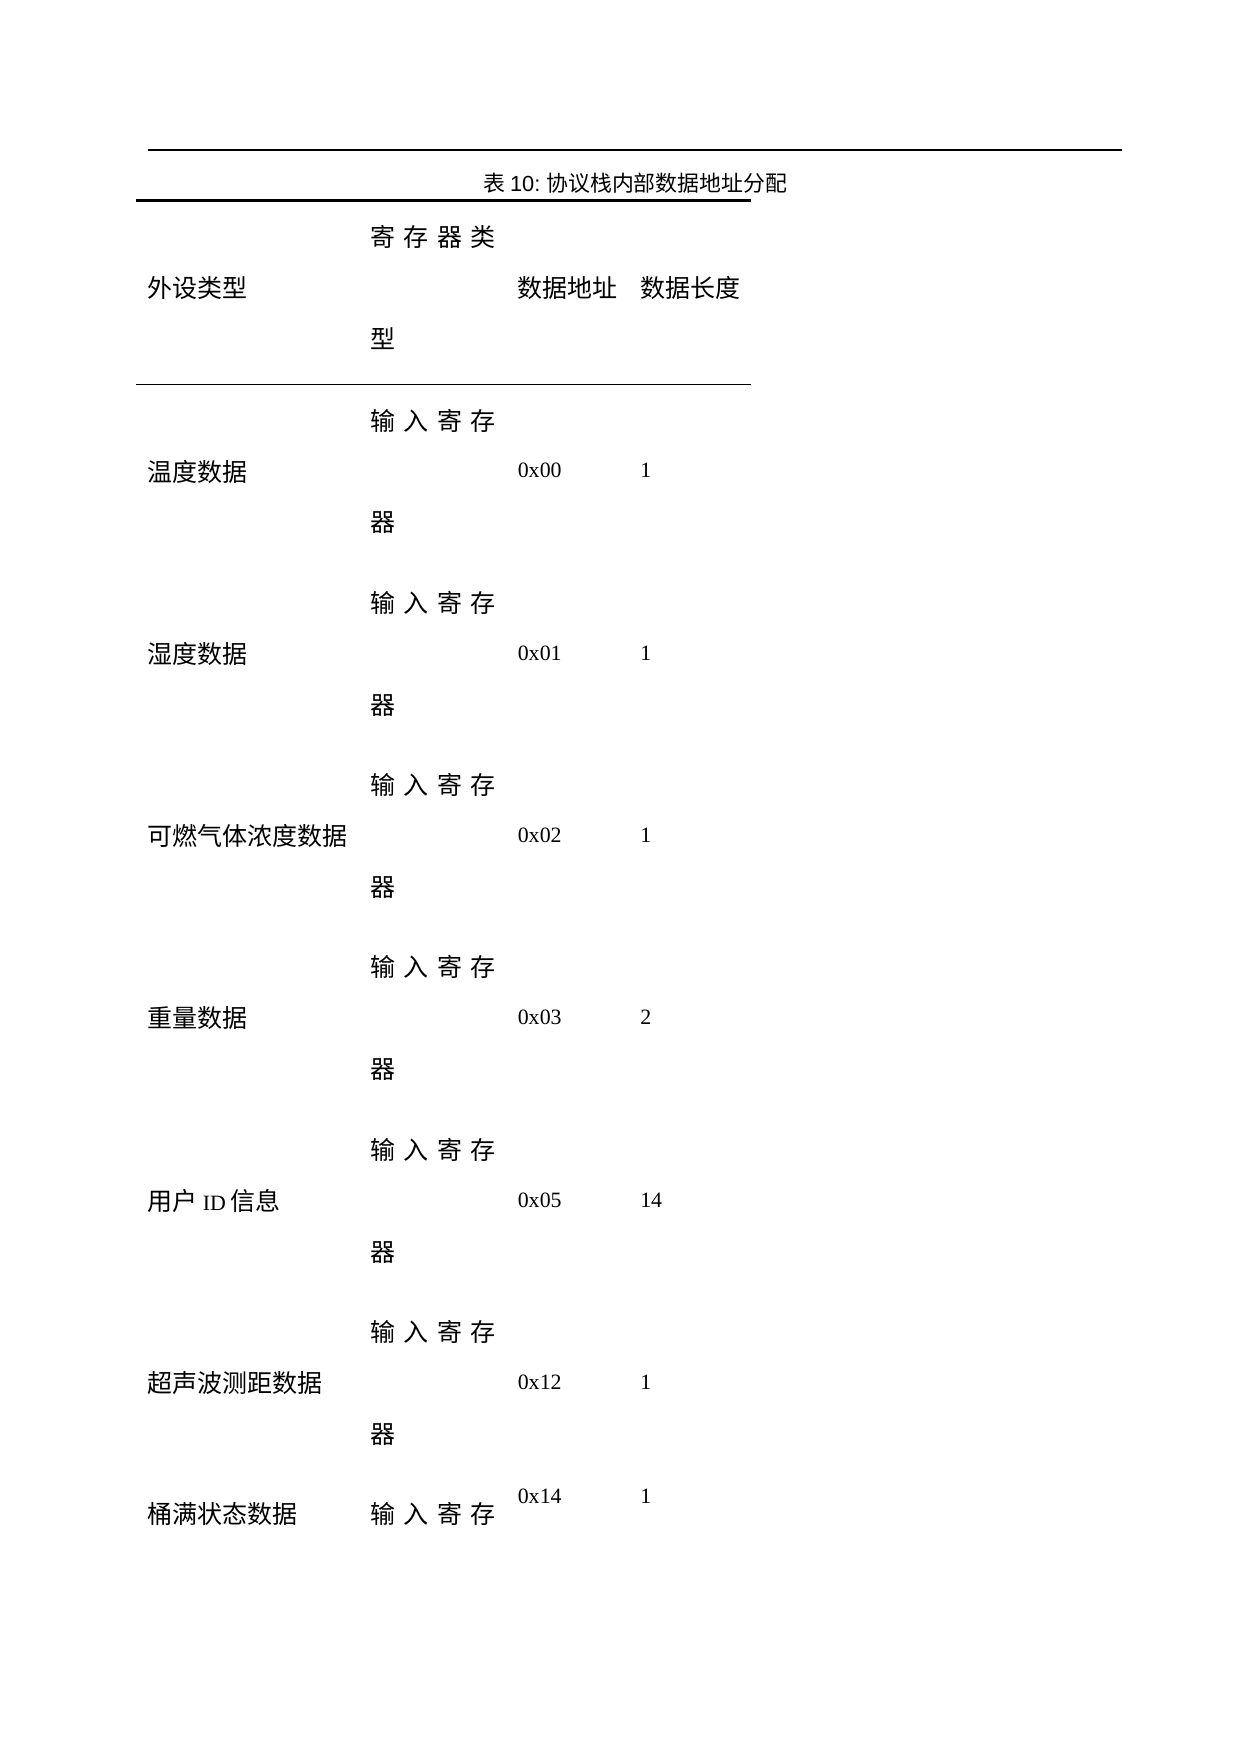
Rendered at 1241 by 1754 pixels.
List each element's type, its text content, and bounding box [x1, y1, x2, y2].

table_cell 2 [629, 932, 751, 1114]
table_cell 桶满状态数据 [136, 1479, 359, 1559]
table_cell 0x00 [506, 385, 629, 567]
table_cell 超声波测距数据 [136, 1297, 359, 1479]
table_cell 0x14 [506, 1479, 629, 1559]
table_header 数据地址 [506, 202, 629, 384]
table_cell 0x12 [506, 1297, 629, 1479]
table_cell 1 [629, 568, 751, 750]
table_cell 1 [629, 385, 751, 567]
text 表 10: 协议栈内部数据地址分配 [148, 165, 1122, 199]
table_cell 输入寄存器 [359, 932, 506, 1114]
table_cell 1 [629, 1479, 751, 1559]
table_cell 重量数据 [136, 932, 359, 1114]
table_cell 输入寄存器 [359, 750, 506, 932]
table_cell 1 [629, 750, 751, 932]
table_cell 输入寄存器 [359, 385, 506, 567]
table_cell 输入寄存器 [359, 1297, 506, 1479]
table_cell 14 [629, 1114, 751, 1297]
table_cell 可燃气体浓度数据 [136, 750, 359, 932]
table_cell 输入寄存器 [359, 1114, 506, 1297]
table_cell 0x03 [506, 932, 629, 1114]
table_cell 1 [629, 1297, 751, 1479]
table_cell 温度数据 [136, 385, 359, 567]
table_cell 输入寄存器 [359, 568, 506, 750]
table_cell 输入寄存器 [359, 1479, 506, 1559]
table_cell 0x02 [506, 750, 629, 932]
table_cell 0x01 [506, 568, 629, 750]
table_header 外设类型 [136, 202, 359, 384]
table_header 寄存器类型 [359, 202, 506, 384]
table_cell 0x05 [506, 1114, 629, 1297]
table_cell 湿度数据 [136, 568, 359, 750]
table_cell 用户ID信息 [136, 1114, 359, 1297]
table_header 数据长度 [629, 202, 751, 384]
